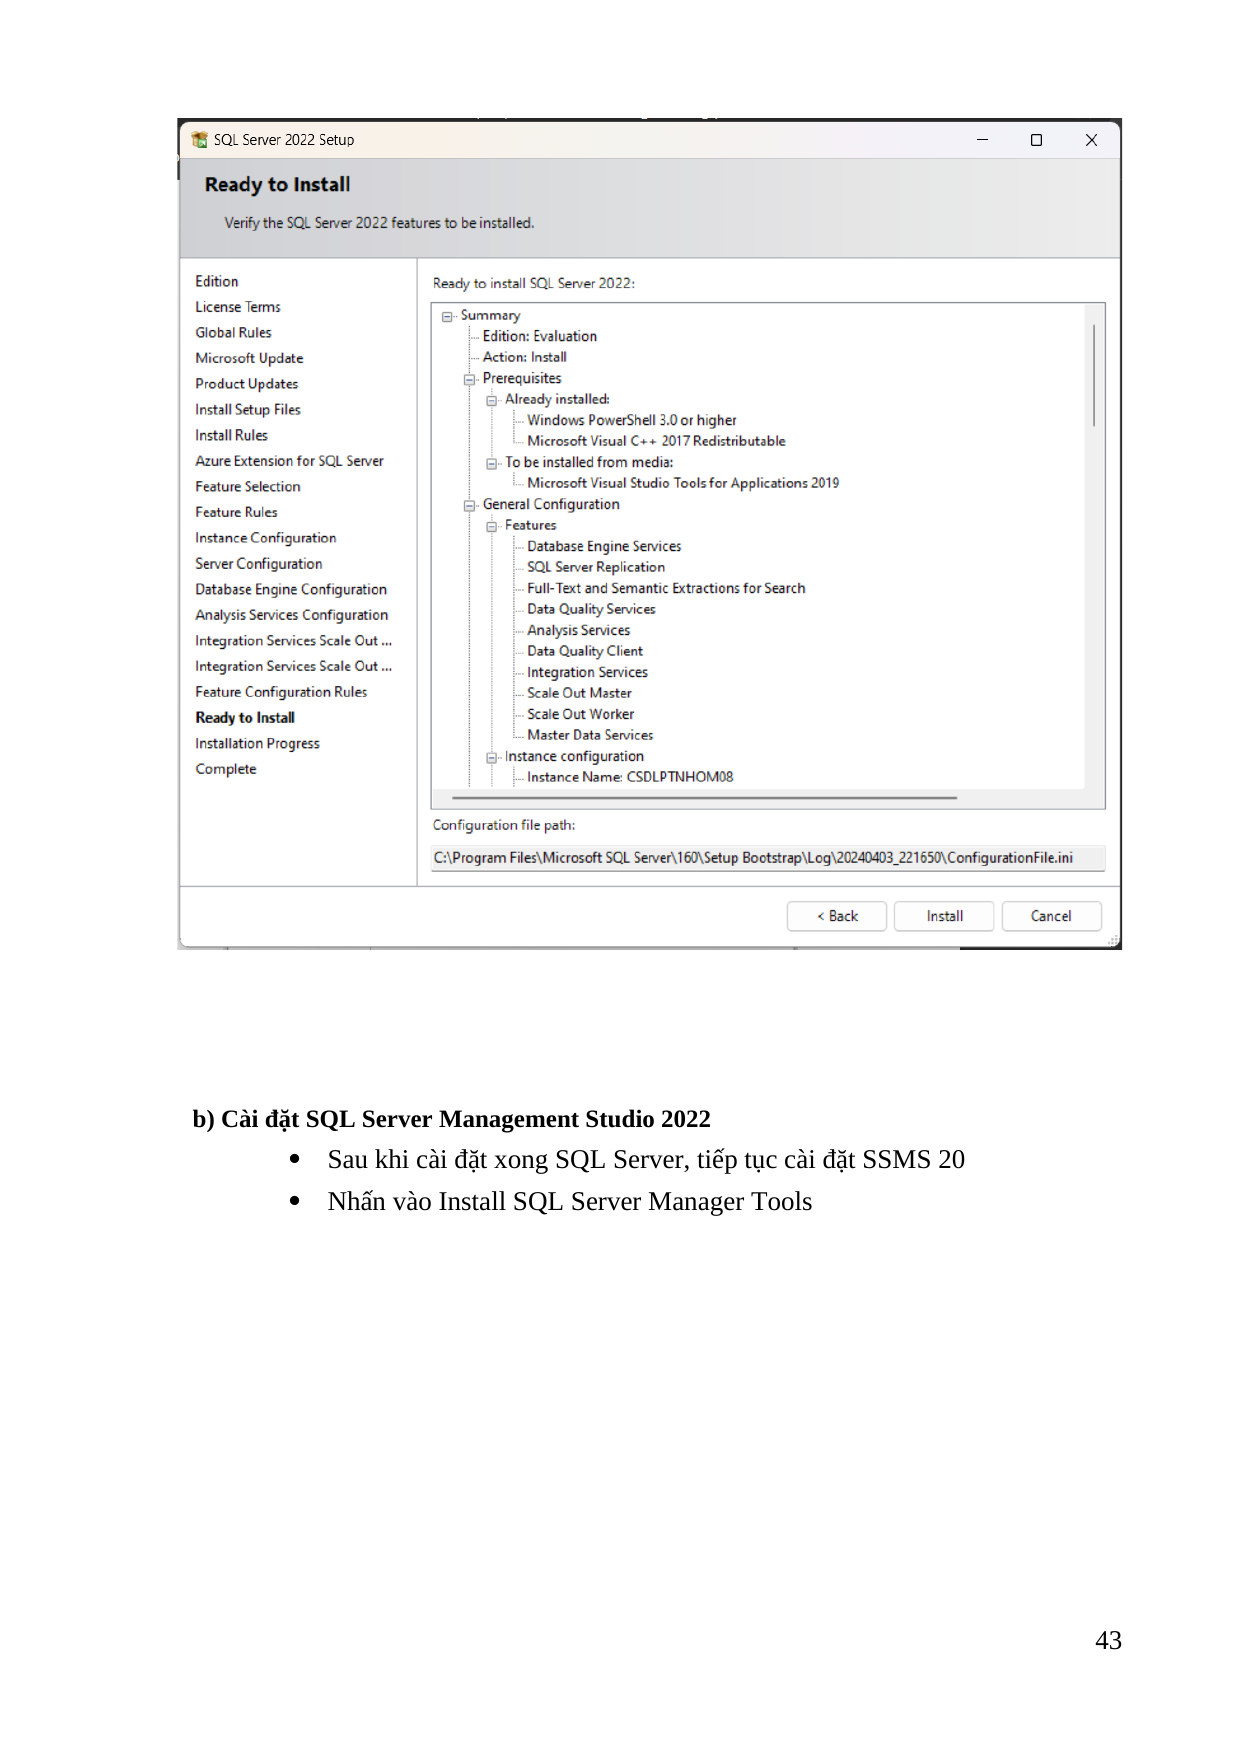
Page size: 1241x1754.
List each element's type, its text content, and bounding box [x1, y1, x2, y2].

picture [177, 118, 1123, 950]
list Nhấn vào Install SQL Server Manager Tools [290, 1186, 1122, 1217]
list Sau khi cài đặt xong SQL Server, tiếp tục cài đặt SSMS 20 [290, 1143, 1122, 1174]
subtitle b) Cài đặt SQL Server Management Studio 2022 [186, 1104, 1122, 1133]
